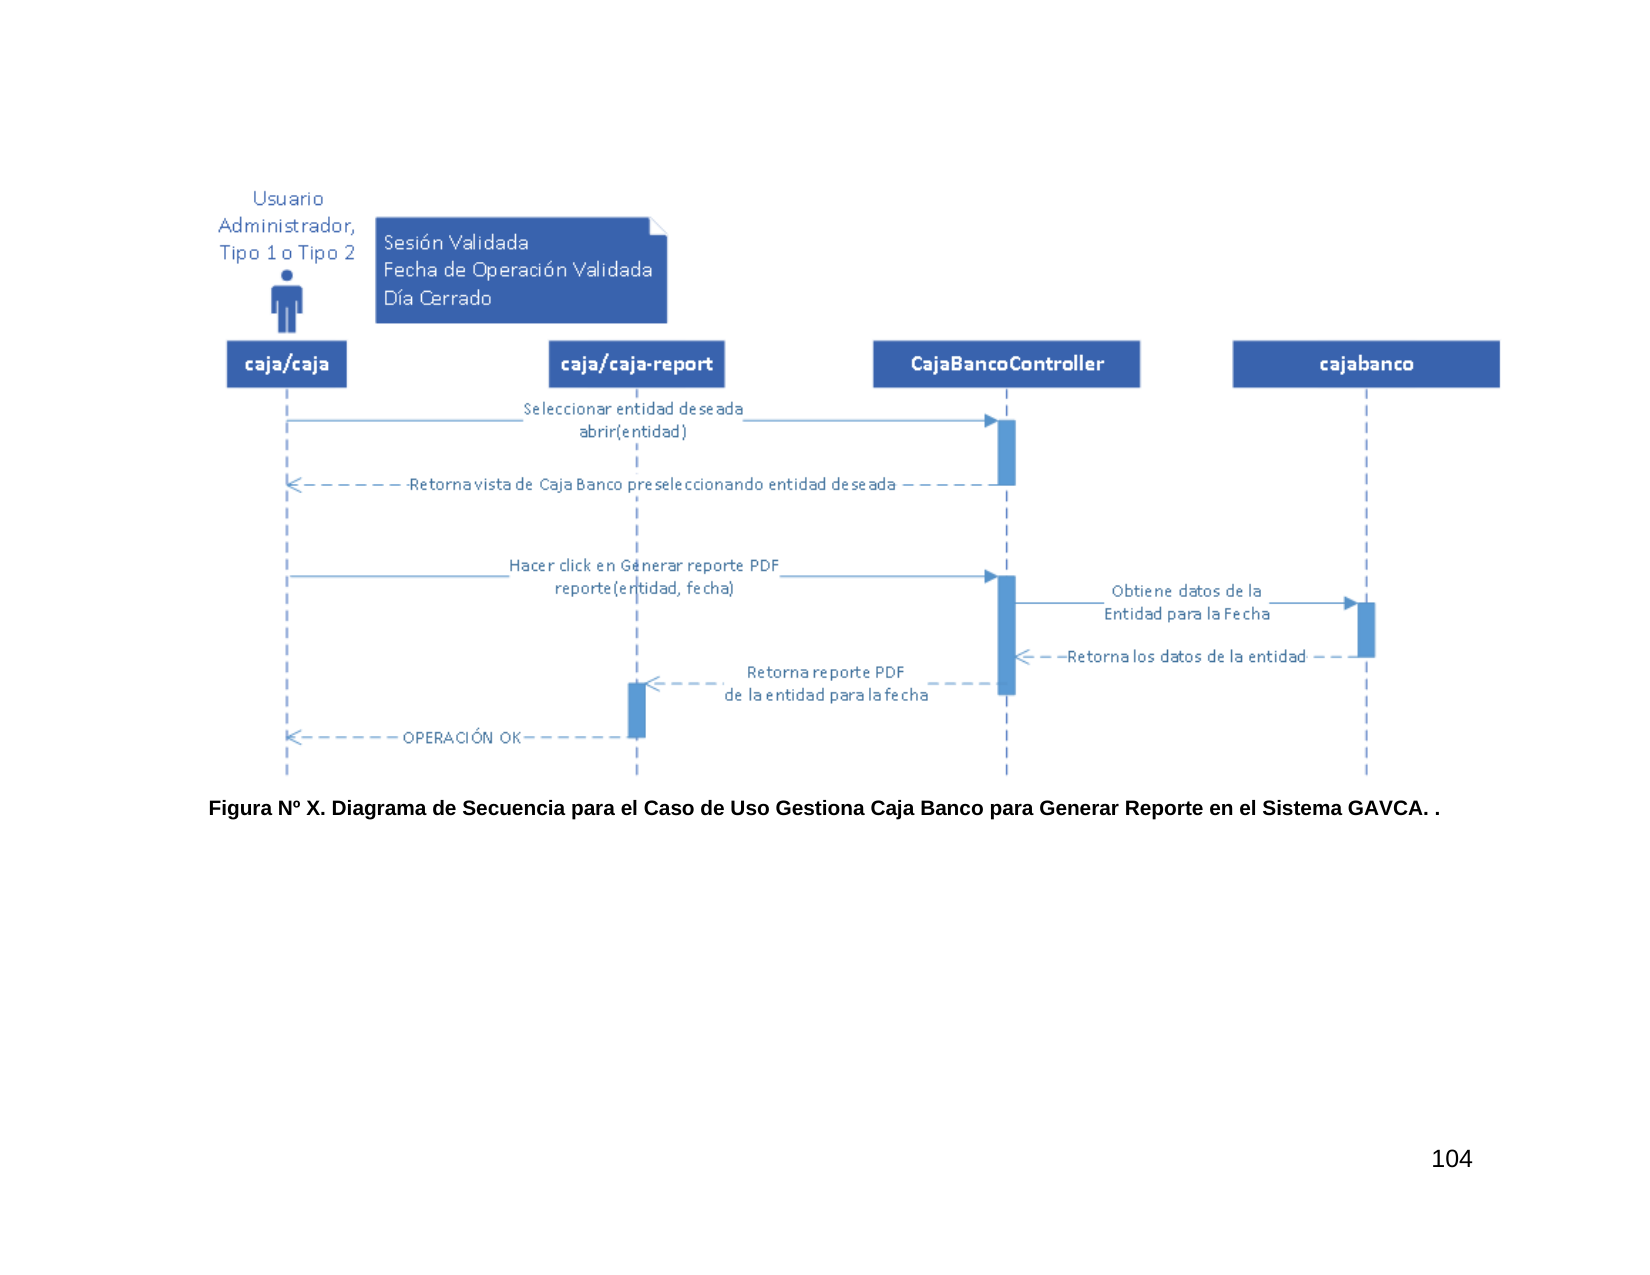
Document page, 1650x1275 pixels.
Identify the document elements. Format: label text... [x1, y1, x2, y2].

picture [206, 177, 1503, 782]
text Figura Nº X. Diagrama de Secuencia para el Caso de Uso Gestiona Caja Banco para Generar Reporte en el Sistema GAVCA. . [177, 796, 1473, 820]
